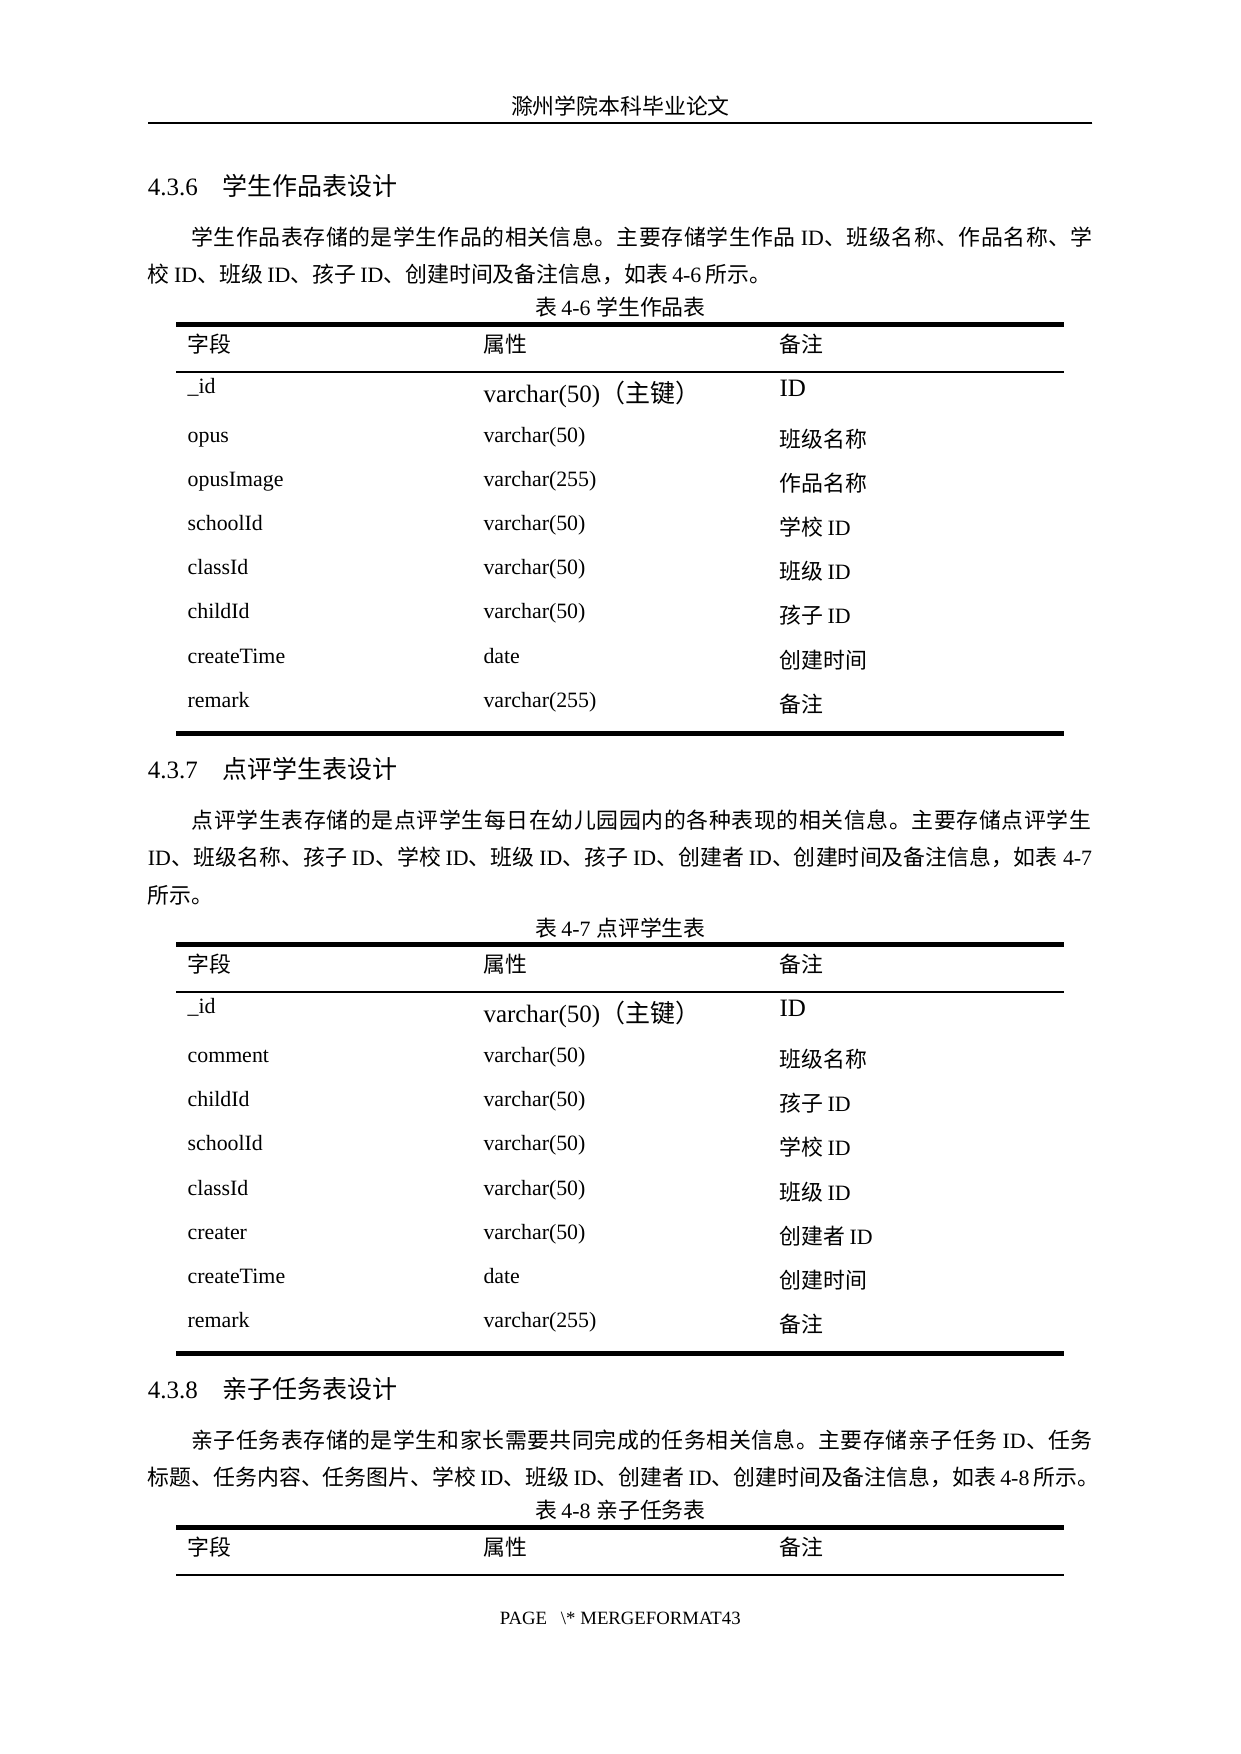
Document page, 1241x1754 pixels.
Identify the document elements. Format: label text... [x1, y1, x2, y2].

table_cell varchar(50) [472, 1086, 768, 1130]
table_header 备注 [768, 327, 1064, 371]
table_header 字段 [176, 327, 472, 371]
table_cell 学校ID [768, 1130, 1064, 1174]
table_cell remark [176, 1307, 472, 1351]
table_cell classId [176, 554, 472, 598]
table_cell varchar(50) [472, 510, 768, 554]
table_cell opusImage [176, 466, 472, 510]
table_cell varchar(255) [472, 466, 768, 510]
table_cell remark [176, 687, 472, 731]
table_cell ID [768, 373, 1064, 422]
table_cell varchar(50) [472, 1130, 768, 1174]
table_cell opus [176, 422, 472, 466]
text 亲子任务表存储的是学生和家长需要共同完成的任务相关信息。主要存储亲子任务ID、任务标题、任务内容、任务图片、学校ID、班级ID、创建者ID、创建时间及备注信息，如表4-8所示。 [148, 1418, 1092, 1493]
subtitle 学生作品表设计 [148, 165, 1092, 203]
table_cell varchar(50) [472, 554, 768, 598]
subtitle 亲子任务表设计 [148, 1368, 1092, 1406]
table_cell 班级名称 [768, 422, 1064, 466]
table_cell varchar(50) [472, 599, 768, 643]
table_cell comment [176, 1042, 472, 1086]
text 学生作品表存储的是学生作品的相关信息。主要存储学生作品ID、班级名称、作品名称、学校ID、班级ID、孩子ID、创建时间及备注信息，如表4-6所示。 [148, 215, 1092, 290]
table_cell 班级名称 [768, 1042, 1064, 1086]
table_header 字段 [176, 1530, 472, 1574]
text 表4-6 学生作品表 [148, 290, 1092, 322]
text 表4-7 点评学生表 [148, 911, 1092, 942]
table_header 字段 [176, 947, 472, 991]
table_cell varchar(50)（主键） [472, 373, 768, 422]
table_cell varchar(255) [472, 687, 768, 731]
table_cell childId [176, 599, 472, 643]
table_cell 备注 [768, 687, 1064, 731]
table_header 属性 [472, 947, 768, 991]
table_cell classId [176, 1175, 472, 1219]
table_cell 备注 [768, 1307, 1064, 1351]
table_header 备注 [768, 947, 1064, 991]
table_cell varchar(255) [472, 1307, 768, 1351]
table_cell schoolId [176, 510, 472, 554]
table_cell createTime [176, 643, 472, 687]
table_cell 孩子ID [768, 1086, 1064, 1130]
subtitle 点评学生表设计 [148, 748, 1092, 786]
text 点评学生表存储的是点评学生每日在幼儿园园内的各种表现的相关信息。主要存储点评学生ID、班级名称、孩子ID、学校ID、班级ID、孩子ID、创建者ID、创建时间及备注信息，如表4-7所示。 [148, 798, 1092, 911]
table_cell varchar(50)（主键） [472, 993, 768, 1042]
text 表4-8 亲子任务表 [148, 1493, 1092, 1525]
table_cell date [472, 643, 768, 687]
table_cell 创建时间 [768, 1263, 1064, 1307]
table_cell varchar(50) [472, 1042, 768, 1086]
table_cell 班级ID [768, 554, 1064, 598]
table_cell 学校ID [768, 510, 1064, 554]
table_cell date [472, 1263, 768, 1307]
table_cell 作品名称 [768, 466, 1064, 510]
table_cell 创建时间 [768, 643, 1064, 687]
table_cell 创建者ID [768, 1219, 1064, 1263]
table_cell 孩子ID [768, 599, 1064, 643]
table_cell creater [176, 1219, 472, 1263]
table_cell _id [176, 373, 472, 422]
table_header 属性 [472, 327, 768, 371]
table_header 属性 [472, 1530, 768, 1574]
table_cell varchar(50) [472, 1219, 768, 1263]
table_cell createTime [176, 1263, 472, 1307]
table_header 备注 [768, 1530, 1064, 1574]
table_cell _id [176, 993, 472, 1042]
table_cell ID [768, 993, 1064, 1042]
table_cell 班级ID [768, 1175, 1064, 1219]
table_cell varchar(50) [472, 1175, 768, 1219]
table_cell schoolId [176, 1130, 472, 1174]
table_cell childId [176, 1086, 472, 1130]
table_cell varchar(50) [472, 422, 768, 466]
